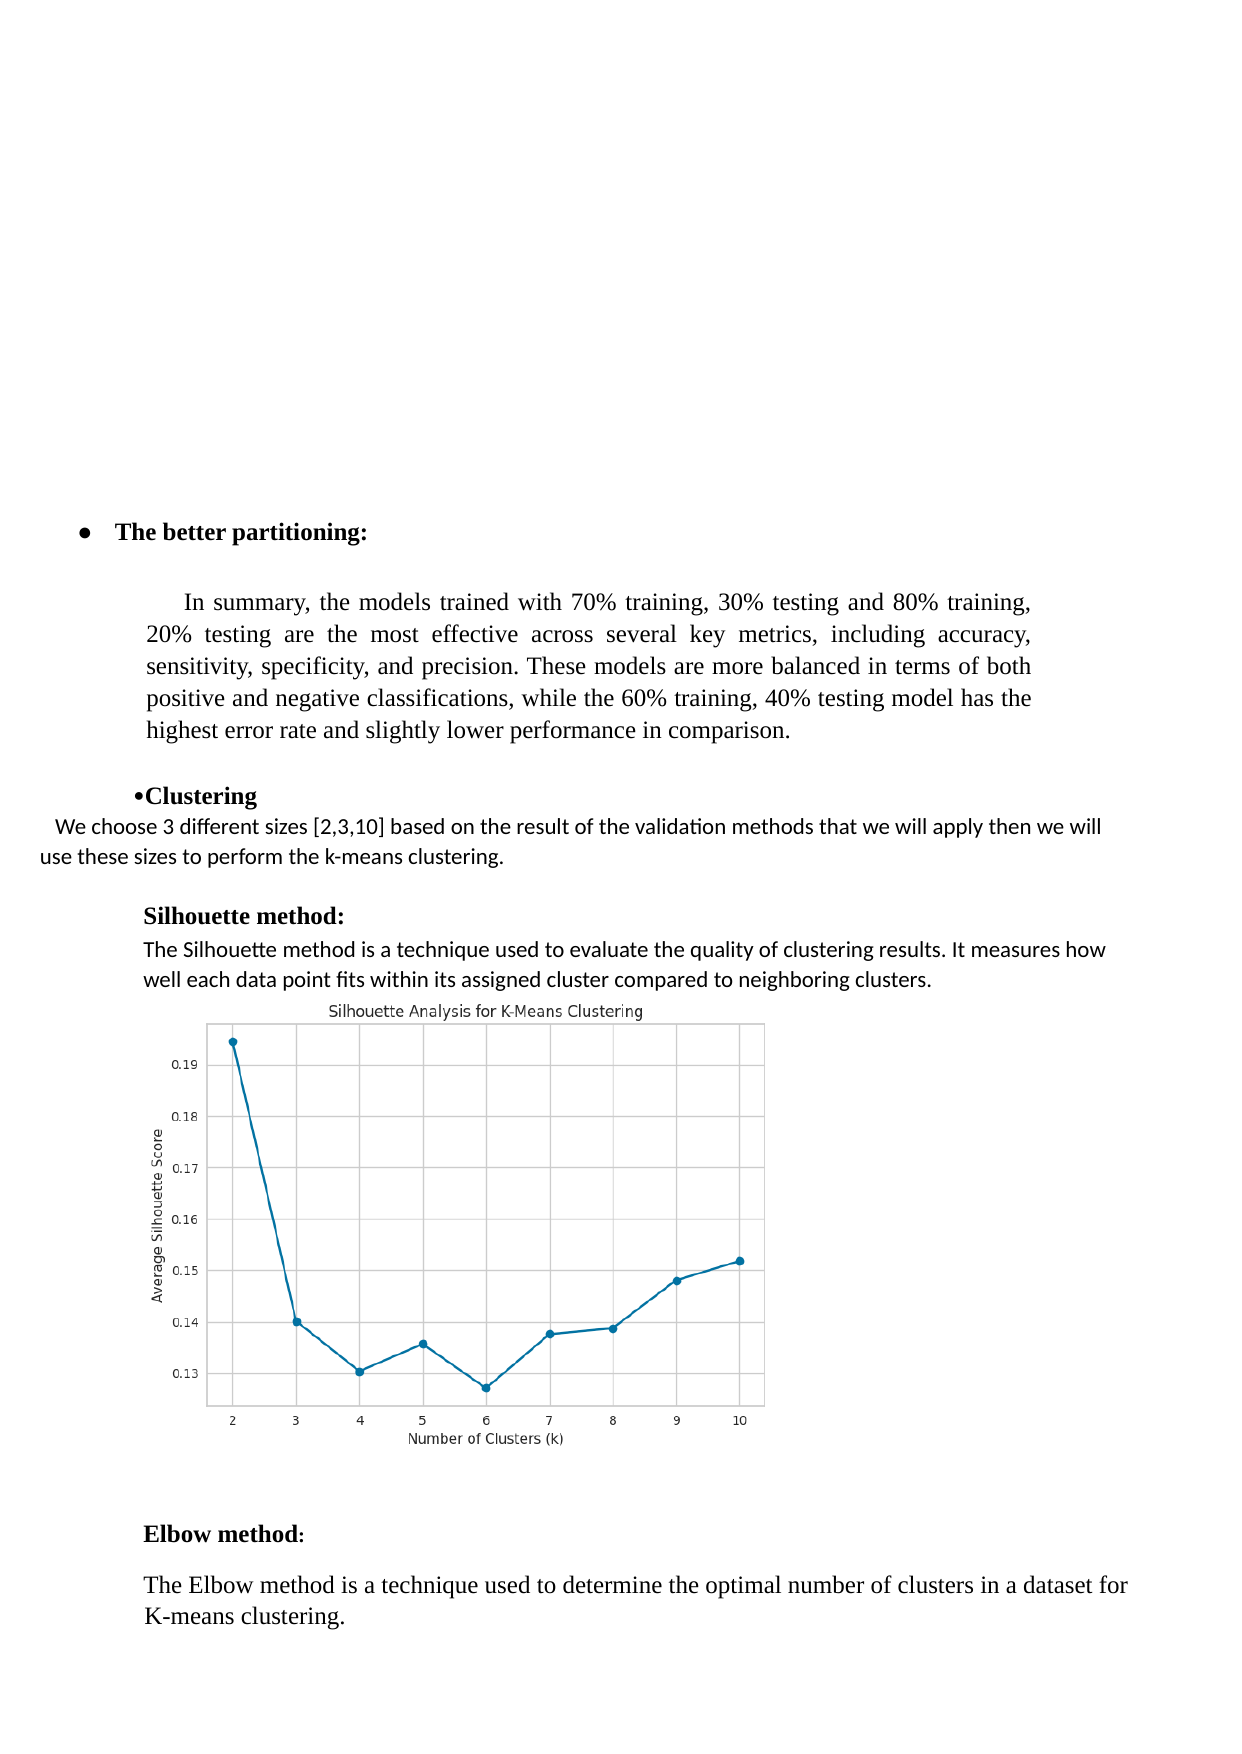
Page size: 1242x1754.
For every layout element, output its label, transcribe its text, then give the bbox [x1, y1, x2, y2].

text Silhouette method: [143, 901, 1134, 930]
text In summary, the models trained with 70% training, 30% testing and 80% training, 20% testing are the most effective across several key metrics, including accuracy, sensitivity, specificity, and precision. These models are more balanced in terms of both positive and negative classifications, while the 60% training, 40% testing model has the highest error rate and slightly lower performance in comparison. [146, 587, 1032, 744]
text We choose 3 different sizes [2,3,10] based on the result of the validation methods that we will apply then we will use these sizes to perform the k-means clustering. [39, 812, 1134, 870]
text The Elbow method is a technique used to determine the optimal number of clusters in a dataset for K-means clustering. [143, 1570, 1134, 1630]
picture [143, 995, 773, 1454]
list Clustering [135, 781, 1134, 809]
list The better partitioning: [77, 517, 1134, 546]
text Elbow method: [143, 1519, 1134, 1548]
